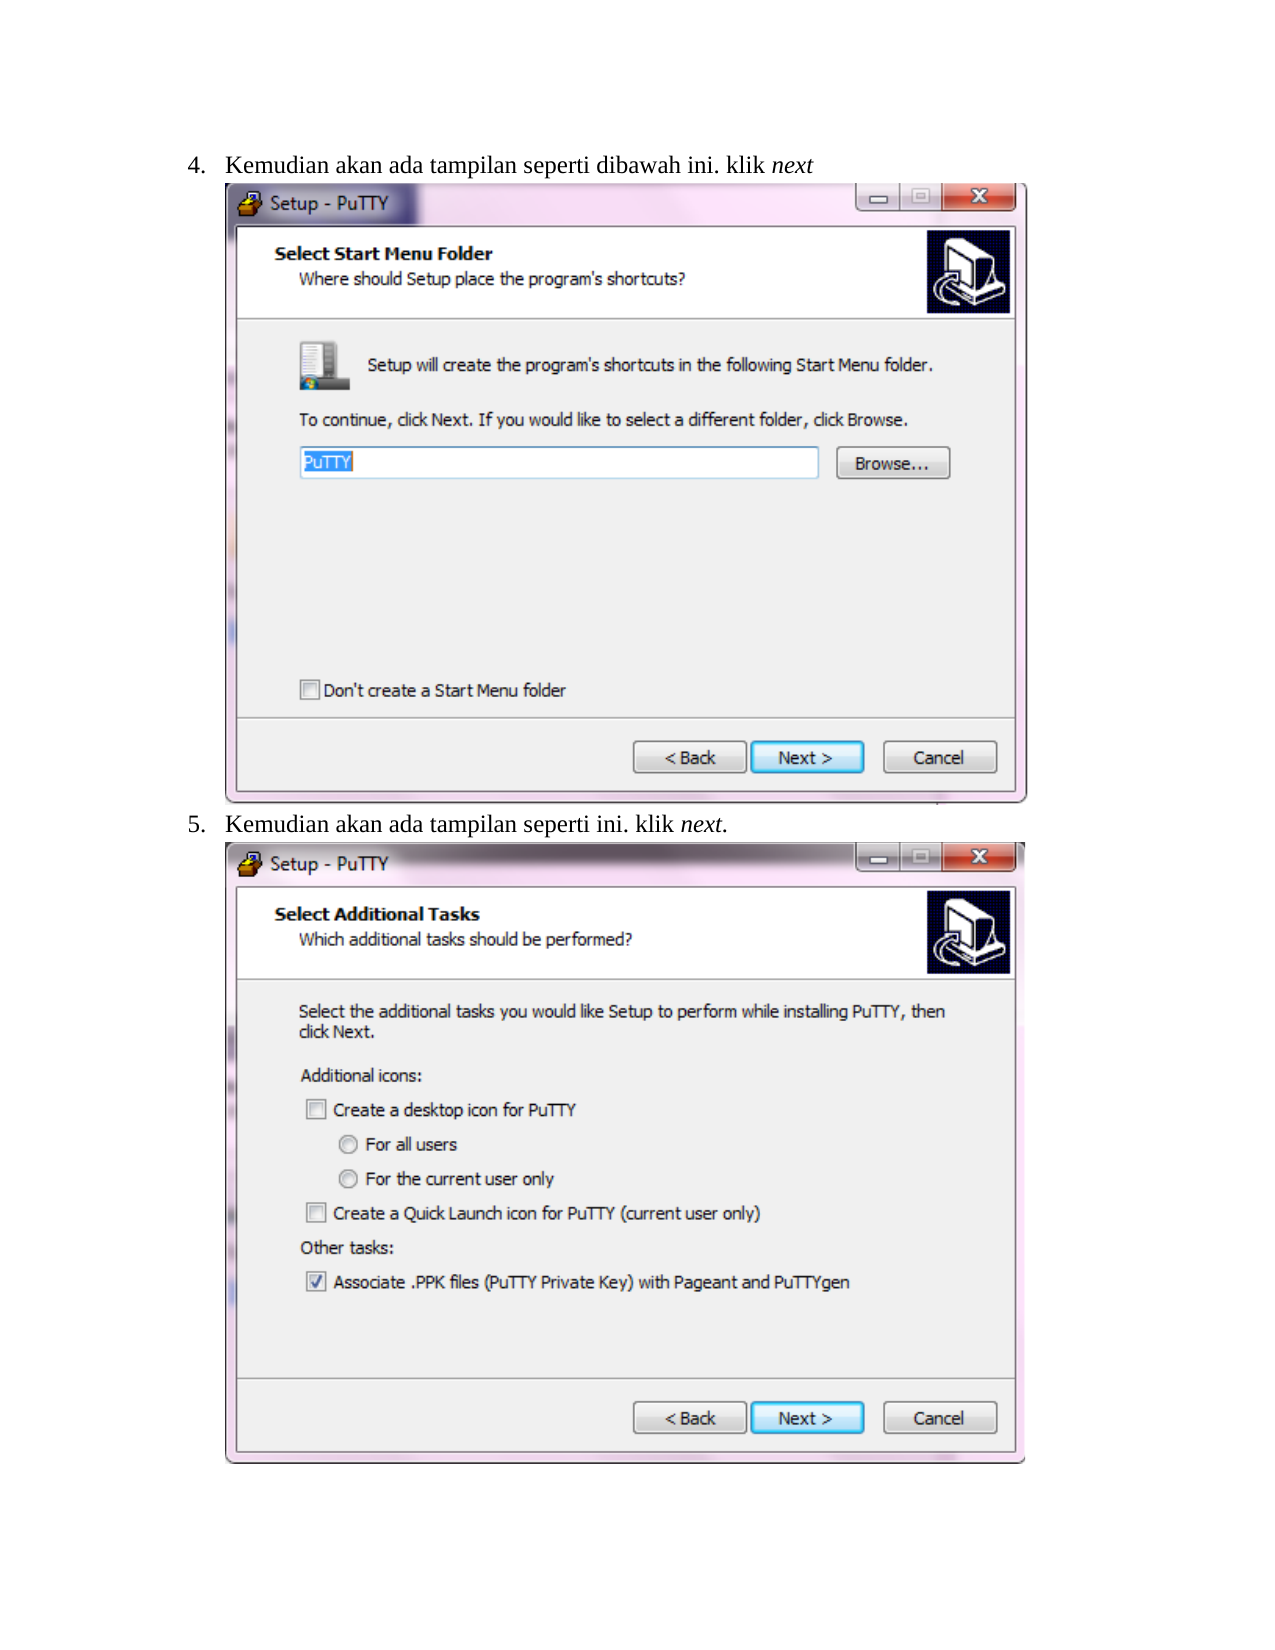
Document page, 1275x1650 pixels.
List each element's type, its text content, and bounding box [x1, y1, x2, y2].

picture [225, 183, 1029, 805]
picture [225, 842, 1025, 1464]
list Kemudian akan ada tampilan seperti ini. klik next. [187, 809, 1125, 838]
list Kemudian akan ada tampilan seperti dibawah ini. klik next [187, 150, 1125, 179]
